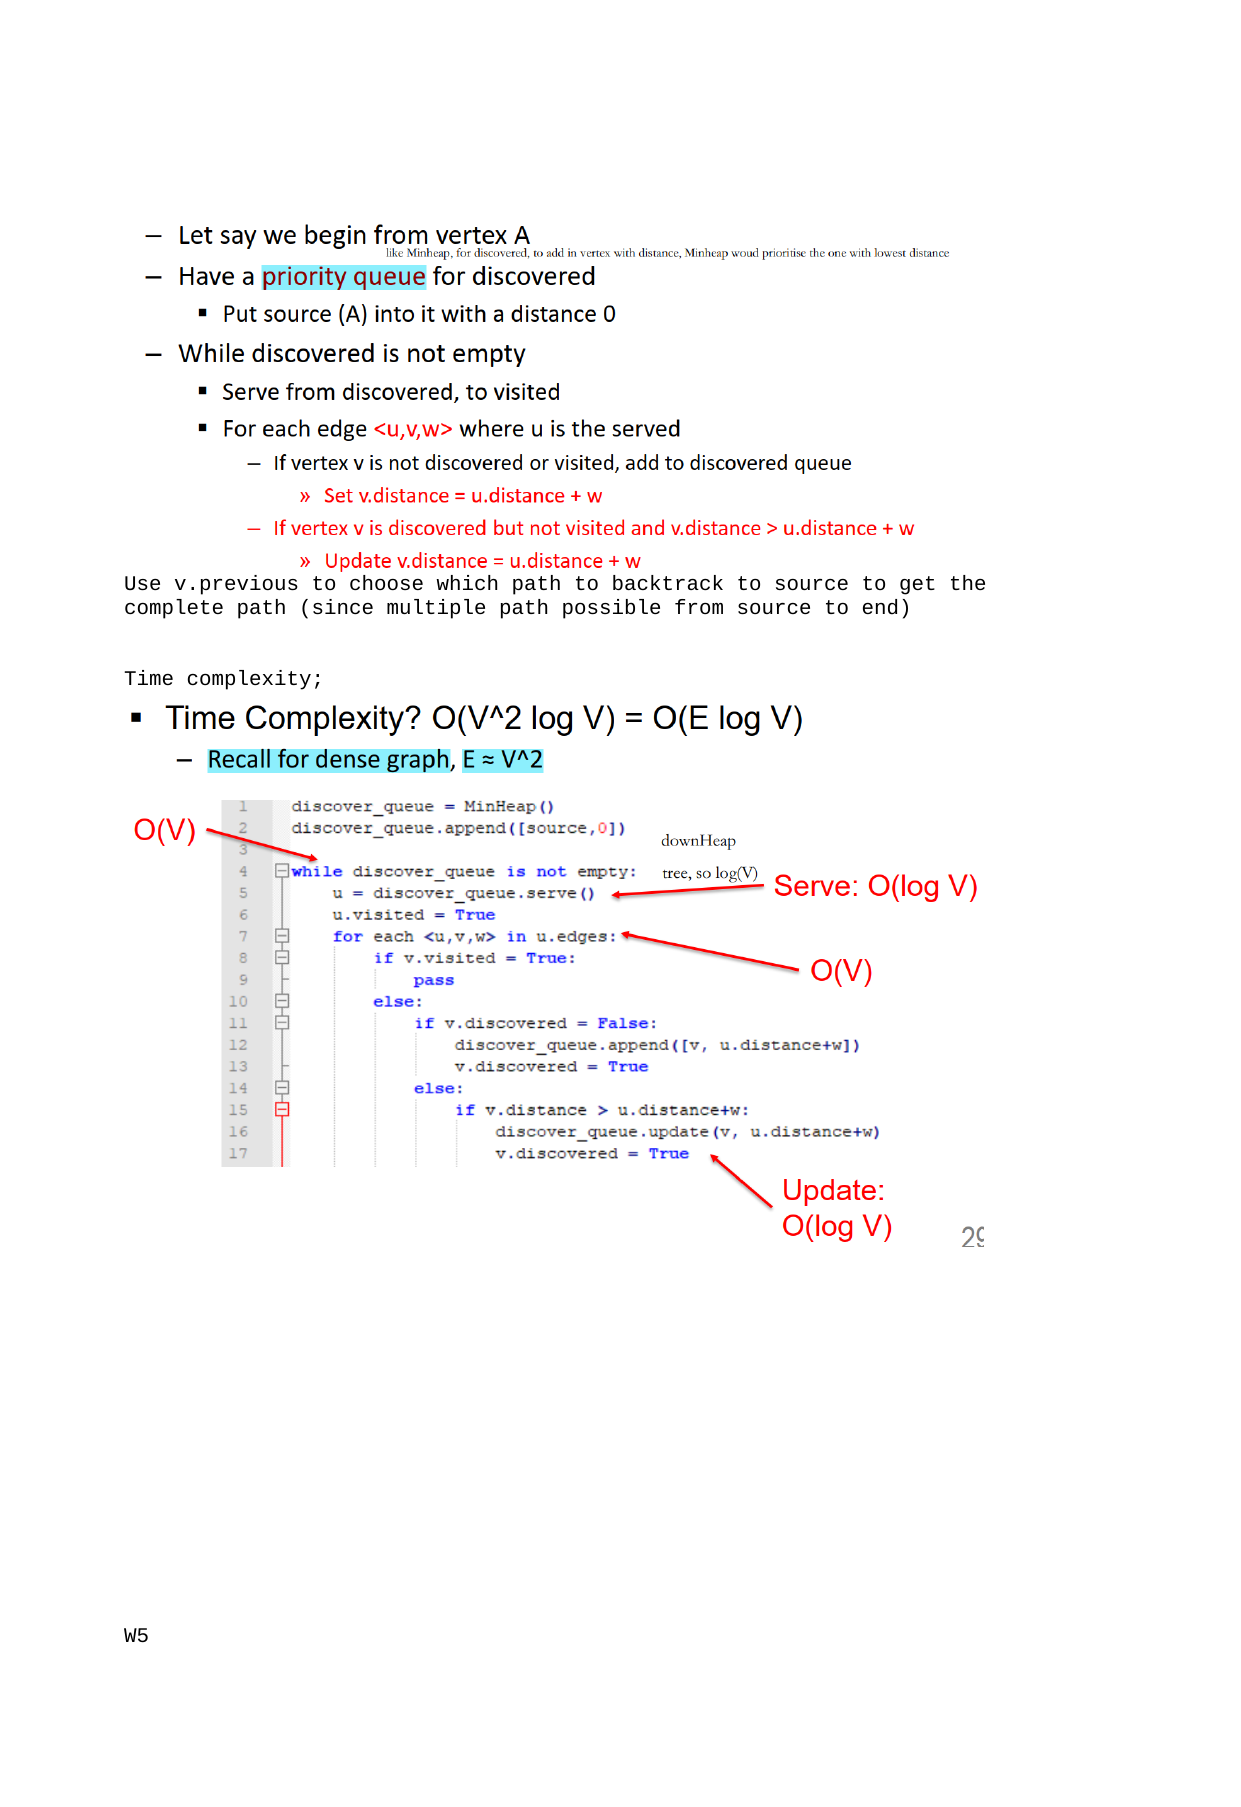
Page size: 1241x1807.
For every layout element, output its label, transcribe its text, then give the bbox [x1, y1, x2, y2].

text Use v.previous to choose which path to backtrack to source to get the complete path (since multiple path possible from source to end) [124, 573, 1072, 620]
picture [123, 216, 953, 573]
picture [123, 691, 984, 1247]
text W5 [124, 1625, 1072, 1649]
text Time complexity; [124, 668, 1072, 691]
